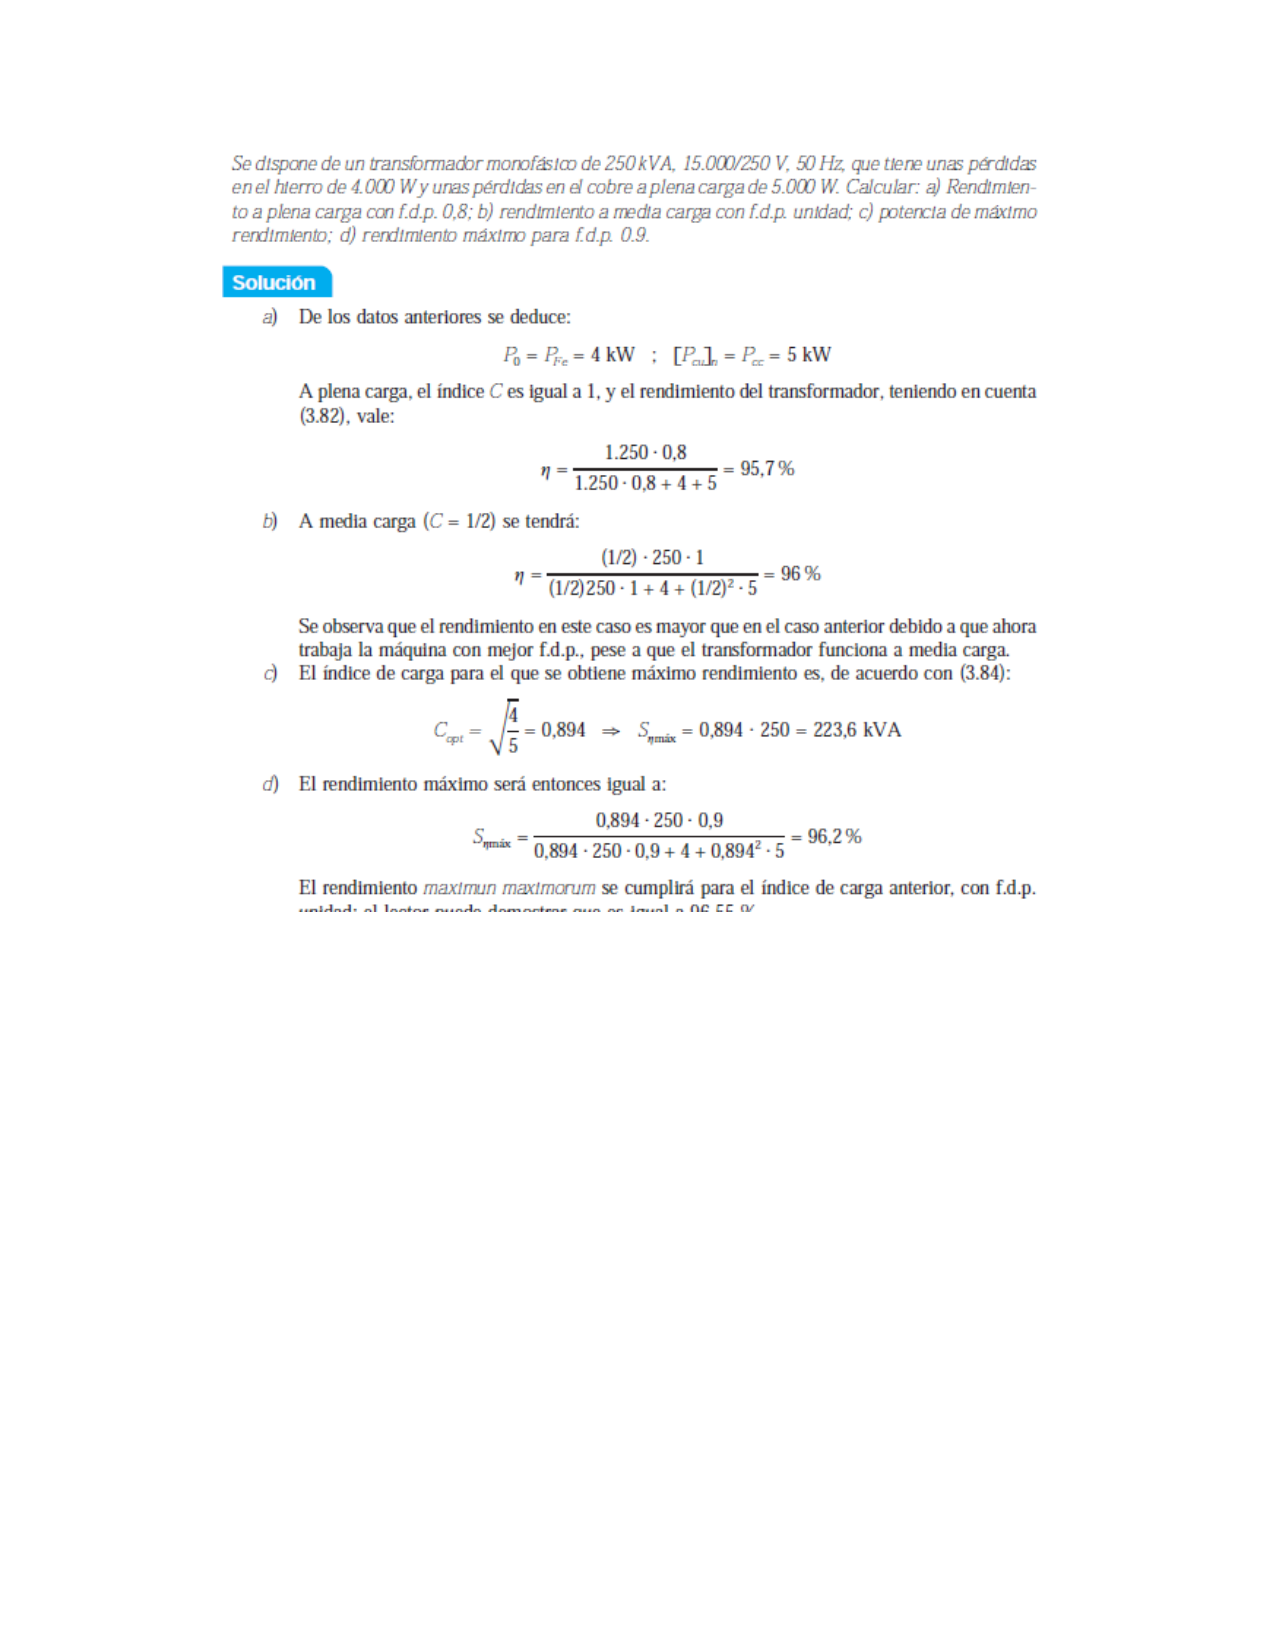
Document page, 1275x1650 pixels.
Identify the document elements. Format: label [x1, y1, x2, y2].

picture [221, 147, 1054, 912]
